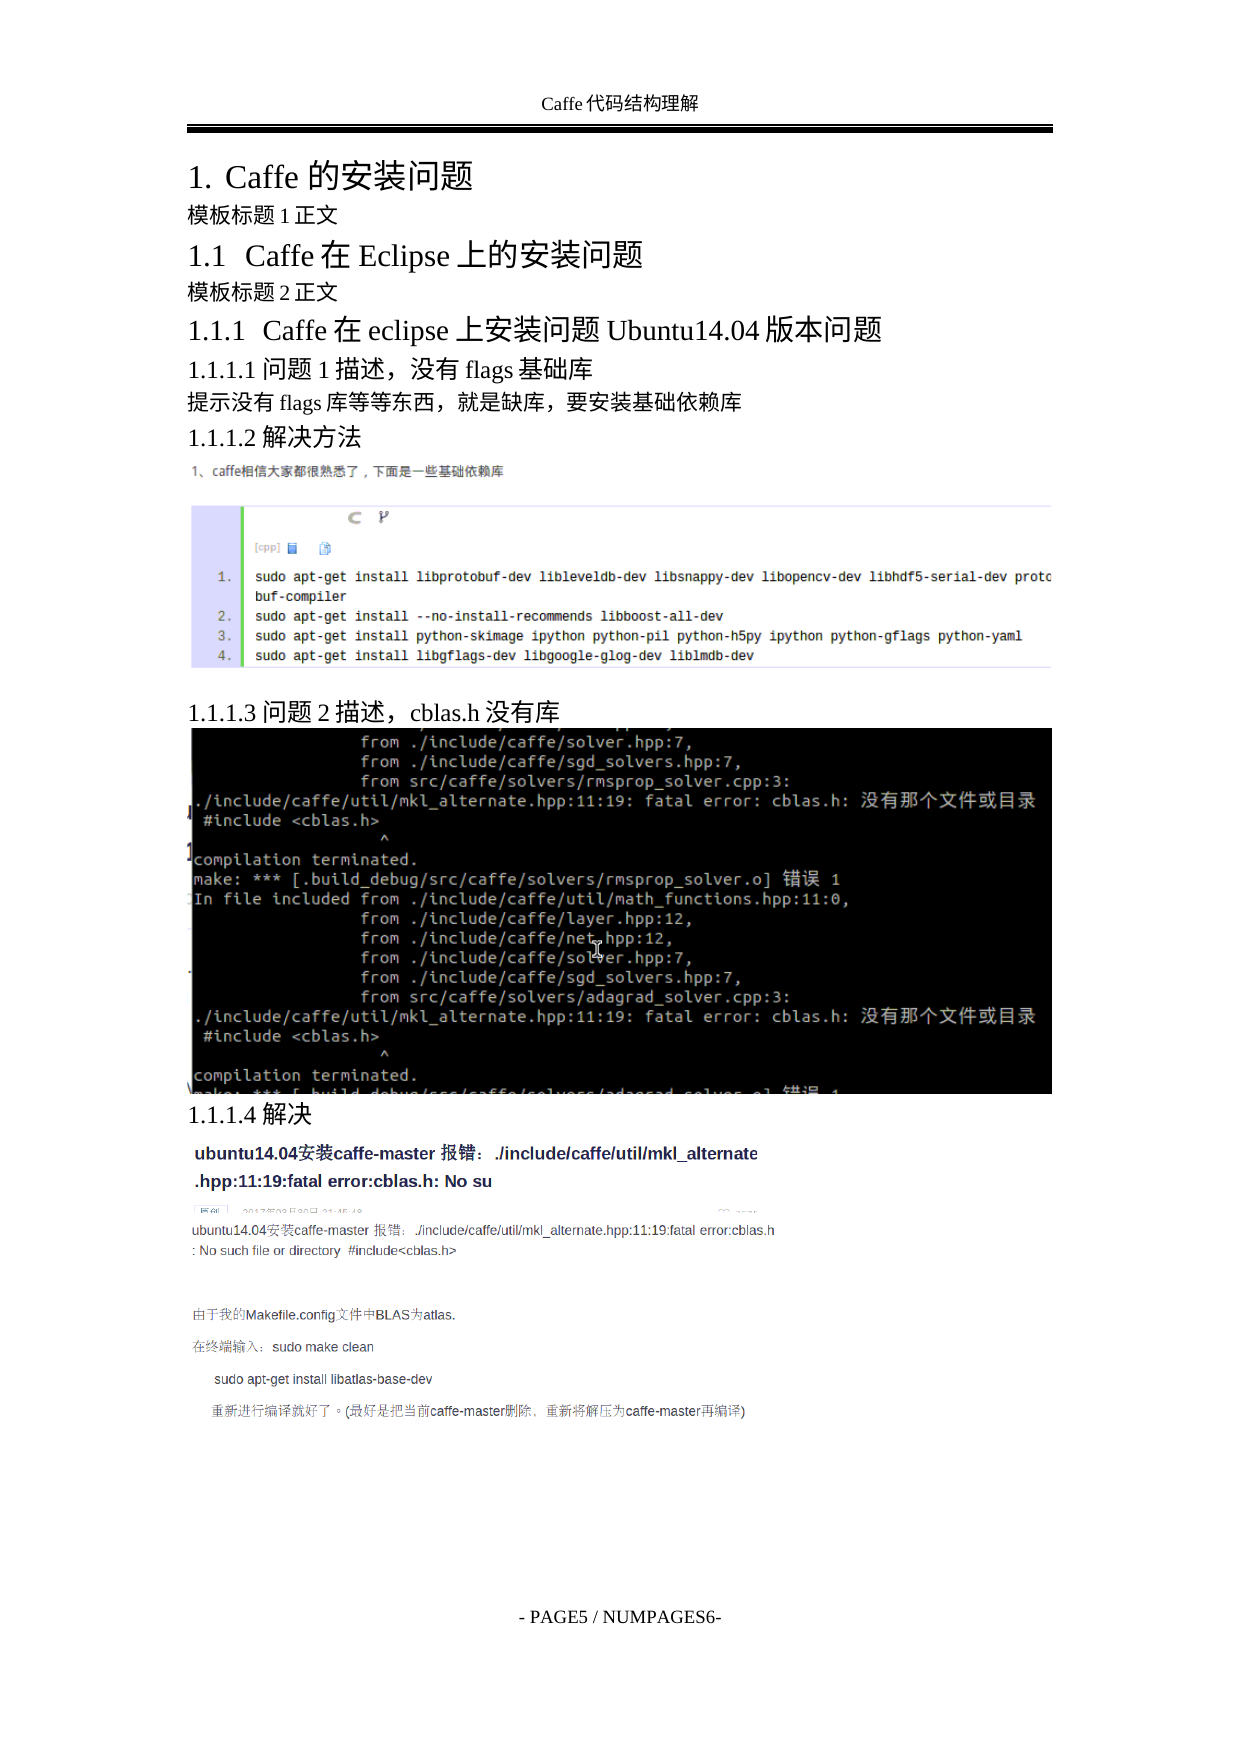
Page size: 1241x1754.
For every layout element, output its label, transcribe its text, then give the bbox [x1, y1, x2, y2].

text 模板标题2正文 [187, 275, 1053, 307]
subtitle Caffe在eclipse上安装问题Ubuntu14.04版本问题 [187, 307, 1053, 349]
subtitle 问题1描述，没有flags基础库 [187, 349, 1053, 385]
subtitle Caffe 的安装问题 [187, 150, 1053, 198]
picture [187, 1130, 789, 1443]
subtitle 问题2描述，cblas.h没有库 [187, 692, 1053, 728]
picture [187, 728, 1052, 1094]
subtitle Caffe在Eclipse上的安装问题 [187, 230, 1053, 275]
text 提示没有flags库等等东西，就是缺库，要安装基础依赖库 [187, 385, 1053, 417]
subtitle 解决方法 [187, 417, 1053, 453]
text 模板标题1正文 [187, 198, 1053, 230]
picture [187, 453, 1052, 692]
subtitle 解决 [187, 1094, 1053, 1130]
